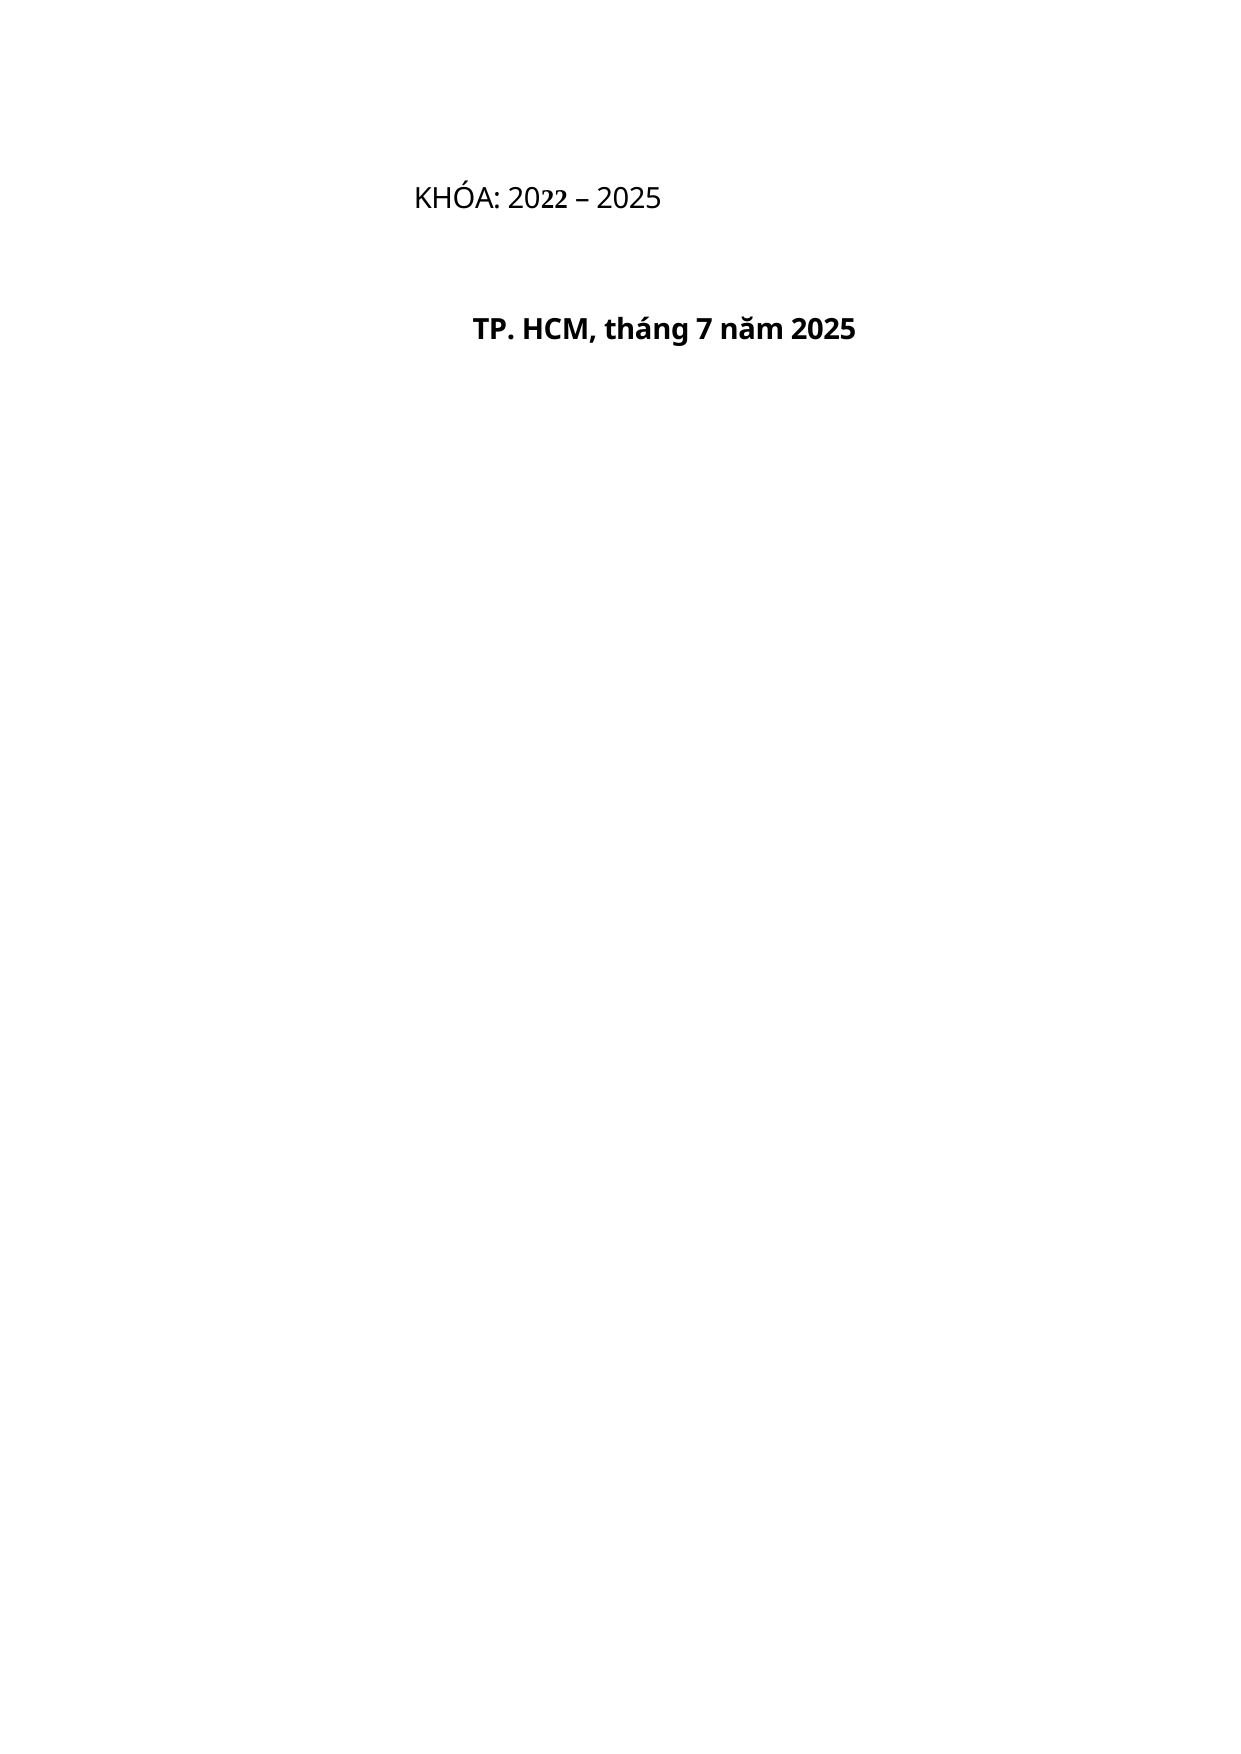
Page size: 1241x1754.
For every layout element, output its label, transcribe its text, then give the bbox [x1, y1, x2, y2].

text KHÓA: 2022 – 2025 [413, 177, 1122, 217]
text TP. HCM, tháng 7 năm 2025 [207, 309, 1122, 348]
